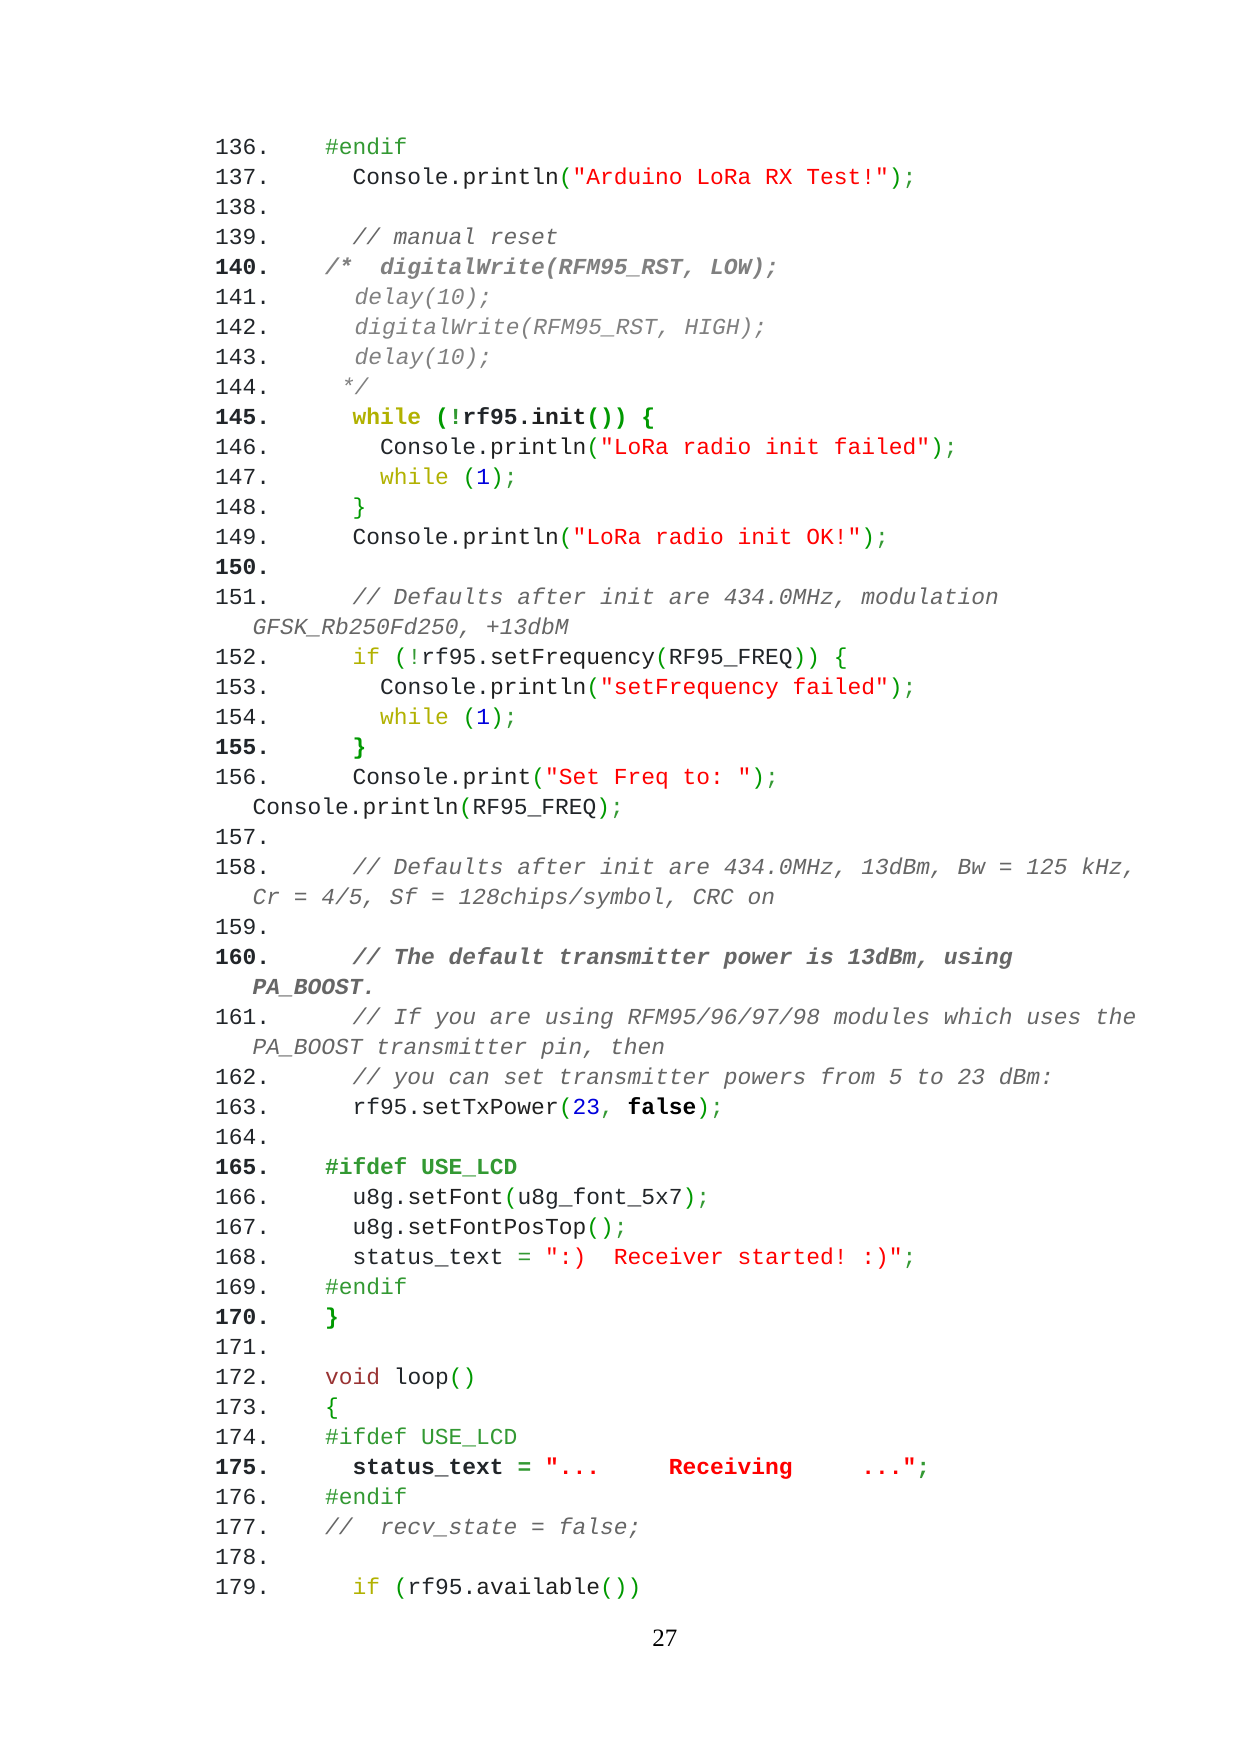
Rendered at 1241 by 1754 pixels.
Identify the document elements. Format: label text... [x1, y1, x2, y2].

list // recv_state = false; [215, 1511, 1152, 1541]
list u8g.setFontPosTop(); [215, 1211, 1152, 1241]
list digitalWrite(RFM95_RST, HIGH); [215, 311, 1152, 341]
list Console.println("LoRa radio init failed"); [215, 431, 1152, 461]
list #endif [215, 1481, 1152, 1511]
list #ifdef USE_LCD [215, 1421, 1152, 1451]
list void loop() [215, 1361, 1152, 1391]
list delay(10); [215, 341, 1152, 371]
list // If you are using RFM95/96/97/98 modules which uses the PA_BOOST transmitter pin, then [215, 1001, 1152, 1061]
list // Defaults after init are 434.0MHz, modulation GFSK_Rb250Fd250, +13dbM [215, 581, 1152, 641]
list while (1); [215, 701, 1152, 731]
list status_text = ":) Receiver started! :)"; [215, 1241, 1152, 1271]
list #endif [215, 131, 1152, 161]
list rf95.setTxPower(23, false); [215, 1091, 1152, 1121]
list Console.print("Set Freq to: "); Console.println(RF95_FREQ); [215, 761, 1152, 821]
list Console.println("setFrequency failed"); [215, 671, 1152, 701]
list /* digitalWrite(RFM95_RST, LOW); [215, 251, 1152, 281]
list // manual reset [215, 221, 1152, 251]
list // The default transmitter power is 13dBm, using PA_BOOST. [215, 941, 1152, 1001]
list } [215, 731, 1152, 761]
list delay(10); [215, 281, 1152, 311]
list #endif [215, 1271, 1152, 1301]
list u8g.setFont(u8g_font_5x7); [215, 1181, 1152, 1211]
list if (rf95.available()) [215, 1571, 1152, 1601]
list } [215, 1301, 1152, 1331]
list while (1); [215, 461, 1152, 491]
list if (!rf95.setFrequency(RF95_FREQ)) { [215, 641, 1152, 671]
list // you can set transmitter powers from 5 to 23 dBm: [215, 1061, 1152, 1091]
list */ [215, 371, 1152, 401]
list { [215, 1391, 1152, 1421]
list while (!rf95.init()) { [215, 401, 1152, 431]
list } [215, 491, 1152, 521]
list Console.println("LoRa radio init OK!"); [215, 521, 1152, 551]
list Console.println("Arduino LoRa RX Test!"); [215, 161, 1152, 191]
list status_text = "... Receiving ..."; [215, 1451, 1152, 1481]
list // Defaults after init are 434.0MHz, 13dBm, Bw = 125 kHz, Cr = 4/5, Sf = 128chips/symbol, CRC on [215, 851, 1152, 911]
list #ifdef USE_LCD [215, 1151, 1152, 1181]
